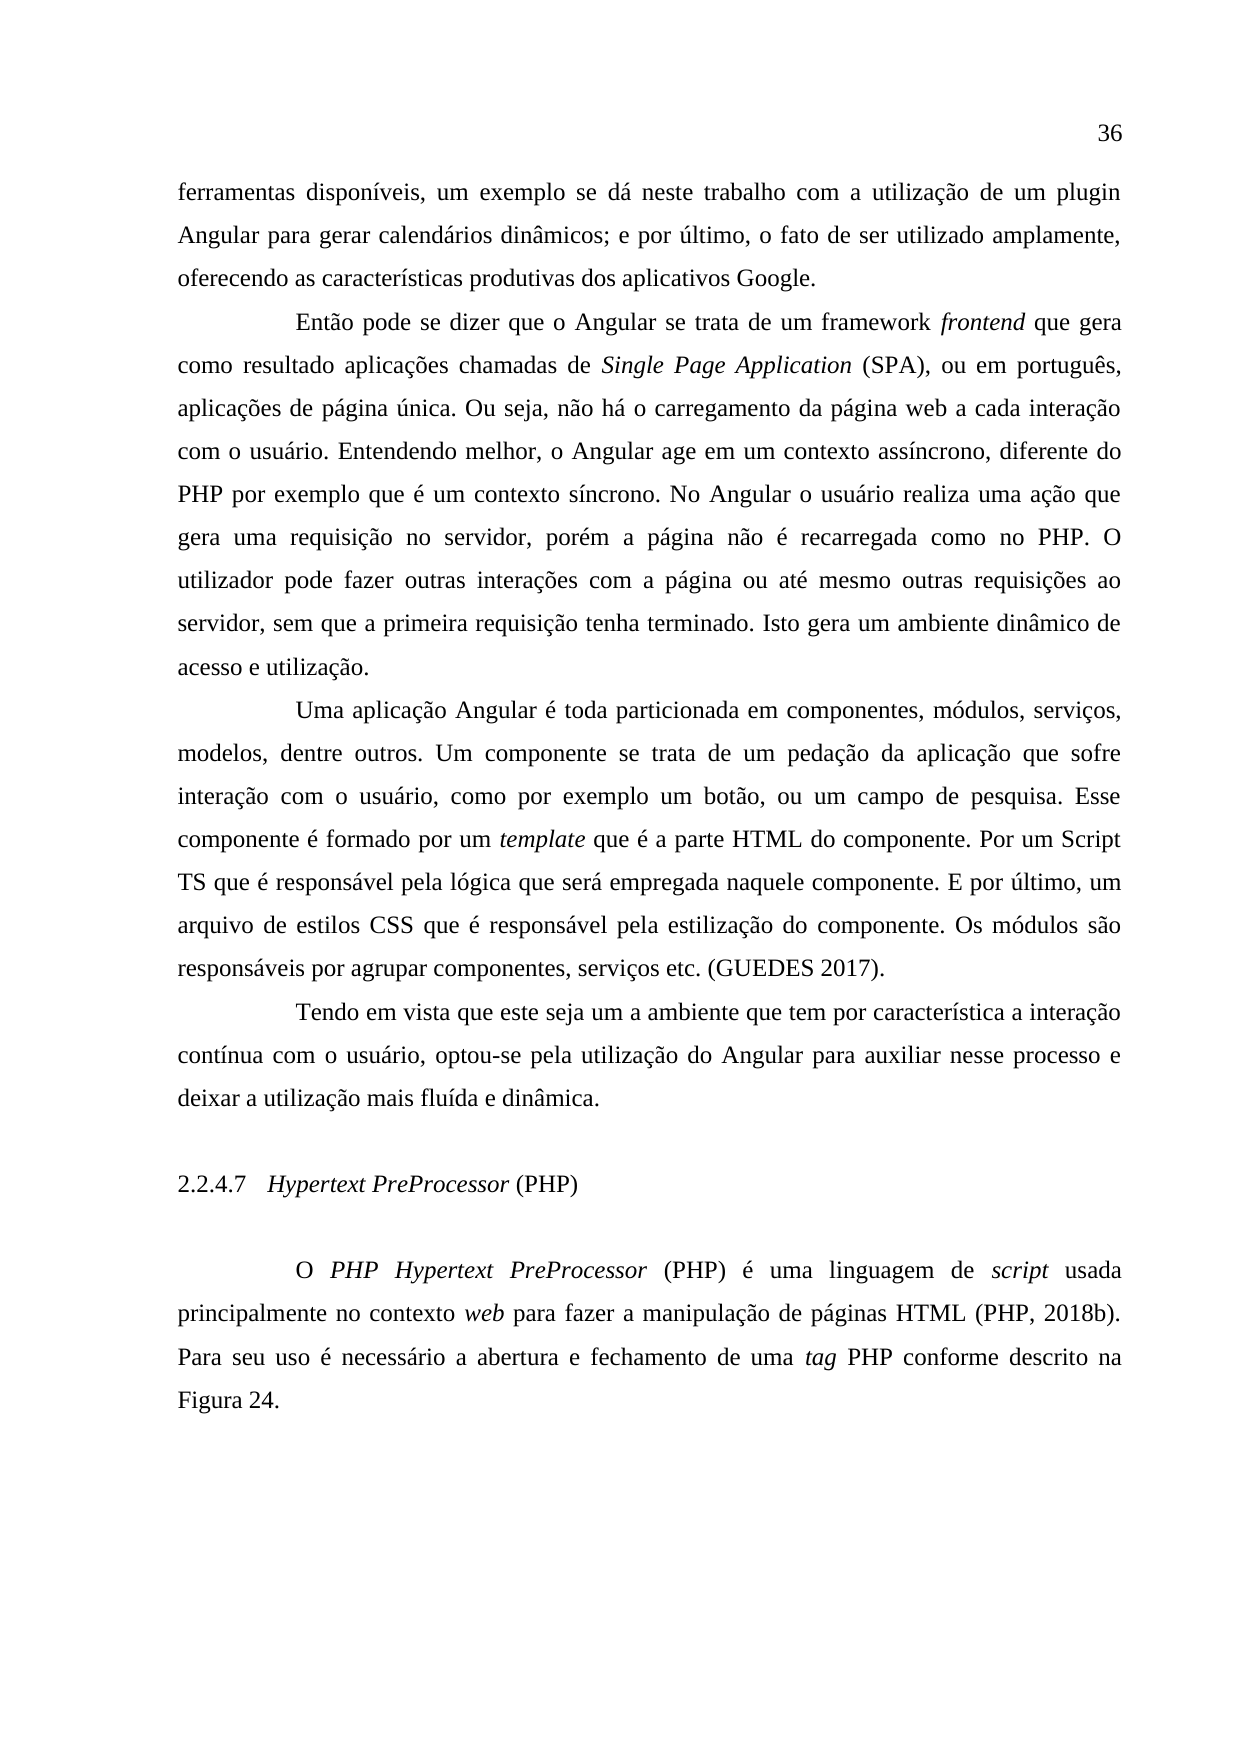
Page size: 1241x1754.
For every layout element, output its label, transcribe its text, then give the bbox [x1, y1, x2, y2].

text Tendo em vista que este seja um a ambiente que tem por característica a interação contínua com o usuário, optou-se pela utilização do Angular para auxiliar nesse processo e deixar a utilização mais fluída e dinâmica. [177, 997, 1122, 1112]
subtitle Hypertext PreProcessor (PHP) [177, 1169, 1122, 1198]
text Então pode se dizer que o Angular se trata de um framework frontend que gera como resultado aplicações chamadas de Single Page Application (SPA), ou em português, aplicações de página única. Ou seja, não há o carregamento da página web a cada interação com o usuário. Entendendo melhor, o Angular age em um contexto assíncrono, diferente do PHP por exemplo que é um contexto síncrono. No Angular o usuário realiza uma ação que gera uma requisição no servidor, porém a página não é recarregada como no PHP. O utilizador pode fazer outras interações com a página ou até mesmo outras requisições ao servidor, sem que a primeira requisição tenha terminado. Isto gera um ambiente dinâmico de acesso e utilização. [177, 307, 1122, 680]
text Uma aplicação Angular é toda particionada em componentes, módulos, serviços, modelos, dentre outros. Um componente se trata de um pedação da aplicação que sofre interação com o usuário, como por exemplo um botão, ou um campo de pesquisa. Esse componente é formado por um template que é a parte HTML do componente. Por um Script TS que é responsável pela lógica que será empregada naquele componente. E por último, um arquivo de estilos CSS que é responsável pela estilização do componente. Os módulos são responsáveis por agrupar componentes, serviços etc. (GUEDES 2017). [177, 695, 1122, 982]
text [177, 177, 1122, 292]
